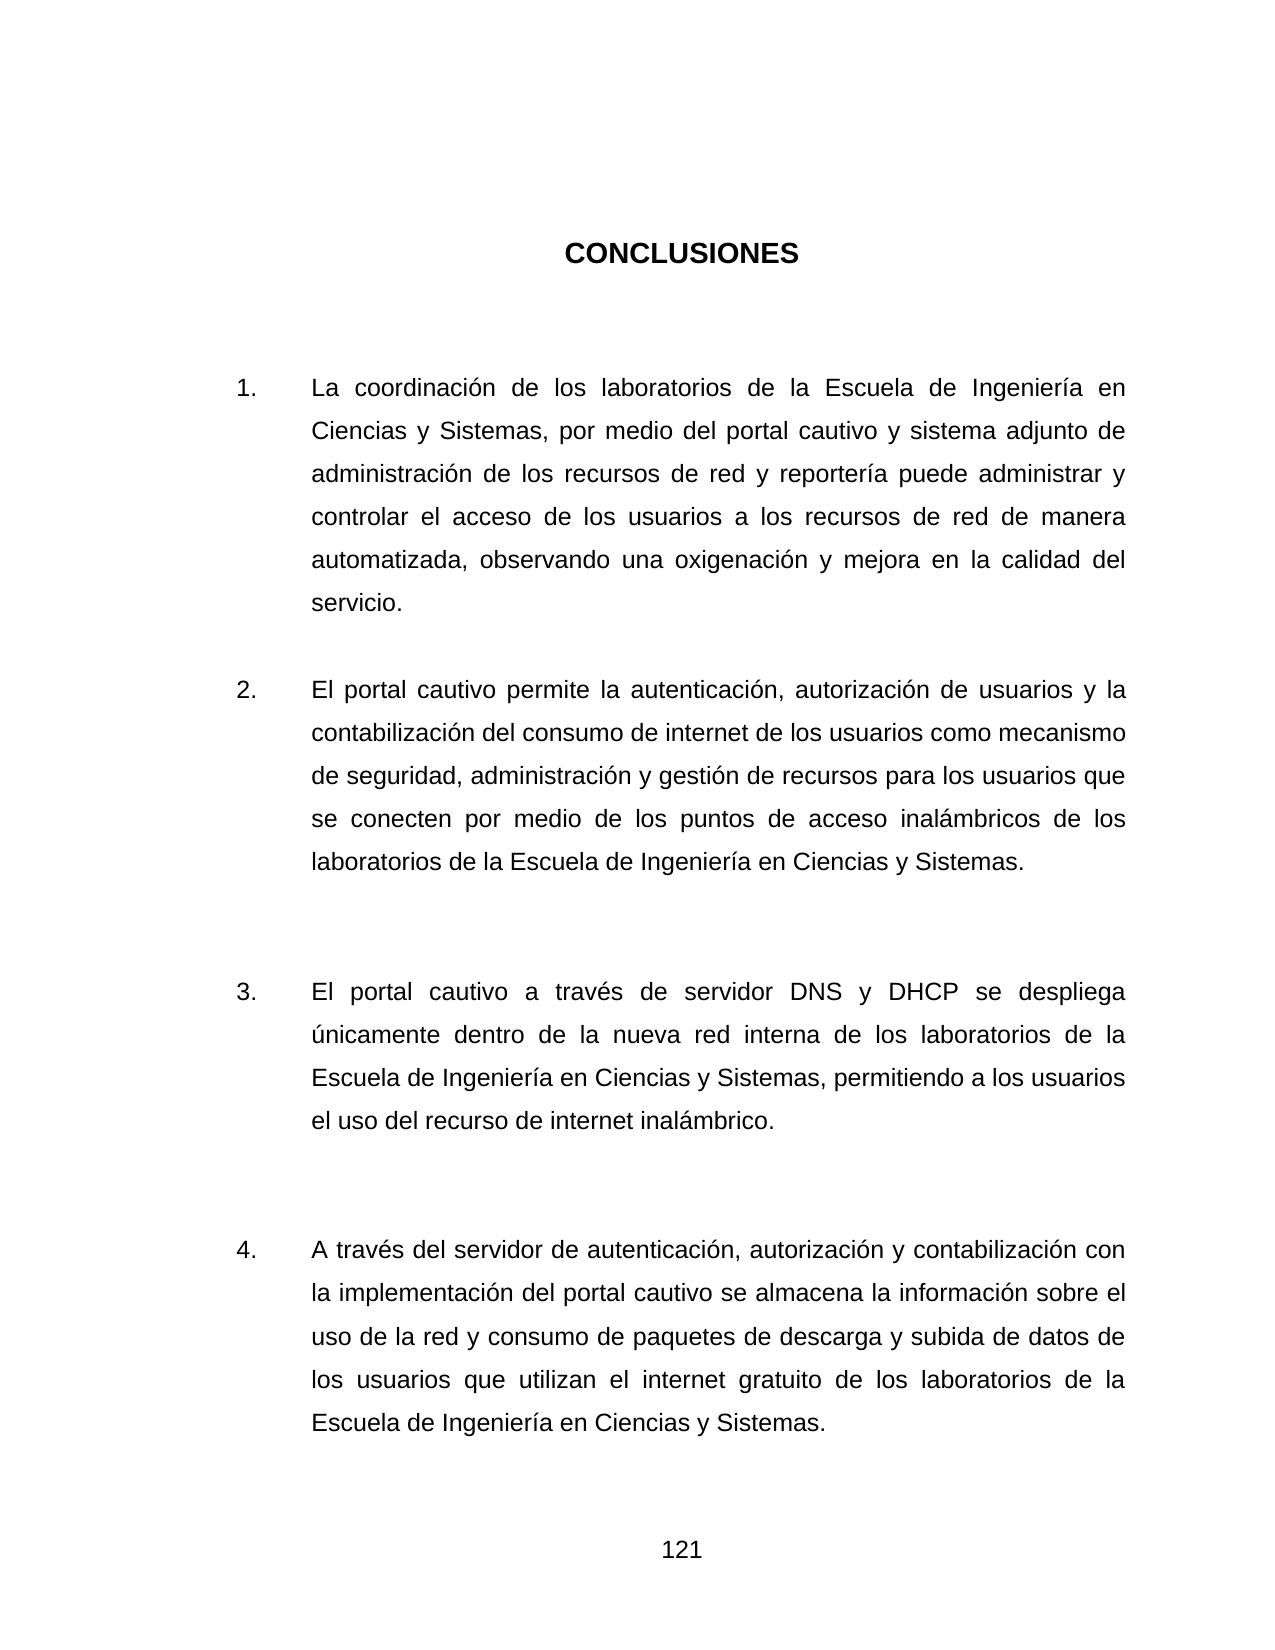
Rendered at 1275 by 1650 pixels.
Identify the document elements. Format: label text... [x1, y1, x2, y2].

text El portal cautivo a través de servidor DNS y DHCP se despliega únicamente dentro de la nueva red interna de los laboratorios de la Escuela de Ingeniería en Ciencias y Sistemas, permitiendo a los usuarios el uso del recurso de internet inalámbrico. [236, 977, 1127, 1135]
text La coordinación de los laboratorios de la Escuela de Ingeniería en Ciencias y Sistemas, por medio del portal cautivo y sistema adjunto de administración de los recursos de red y reportería puede administrar y controlar el acceso de los usuarios a los recursos de red de manera automatizada, observando una oxigenación y mejora en la calidad del servicio. [236, 373, 1127, 617]
text A través del servidor de autenticación, autorización y contabilización con la implementación del portal cautivo se almacena la información sobre el uso de la red y consumo de paquetes de descarga y subida de datos de los usuarios que utilizan el internet gratuito de los laboratorios de la Escuela de Ingeniería en Ciencias y Sistemas. [236, 1235, 1127, 1437]
text El portal cautivo permite la autenticación, autorización de usuarios y la contabilización del consumo de internet de los usuarios como mecanismo de seguridad, administración y gestión de recursos para los usuarios que se conecten por medio de los puntos de acceso inalámbricos de los laboratorios de la Escuela de Ingeniería en Ciencias y Sistemas. [236, 675, 1127, 876]
text conclusiones [236, 236, 1127, 270]
